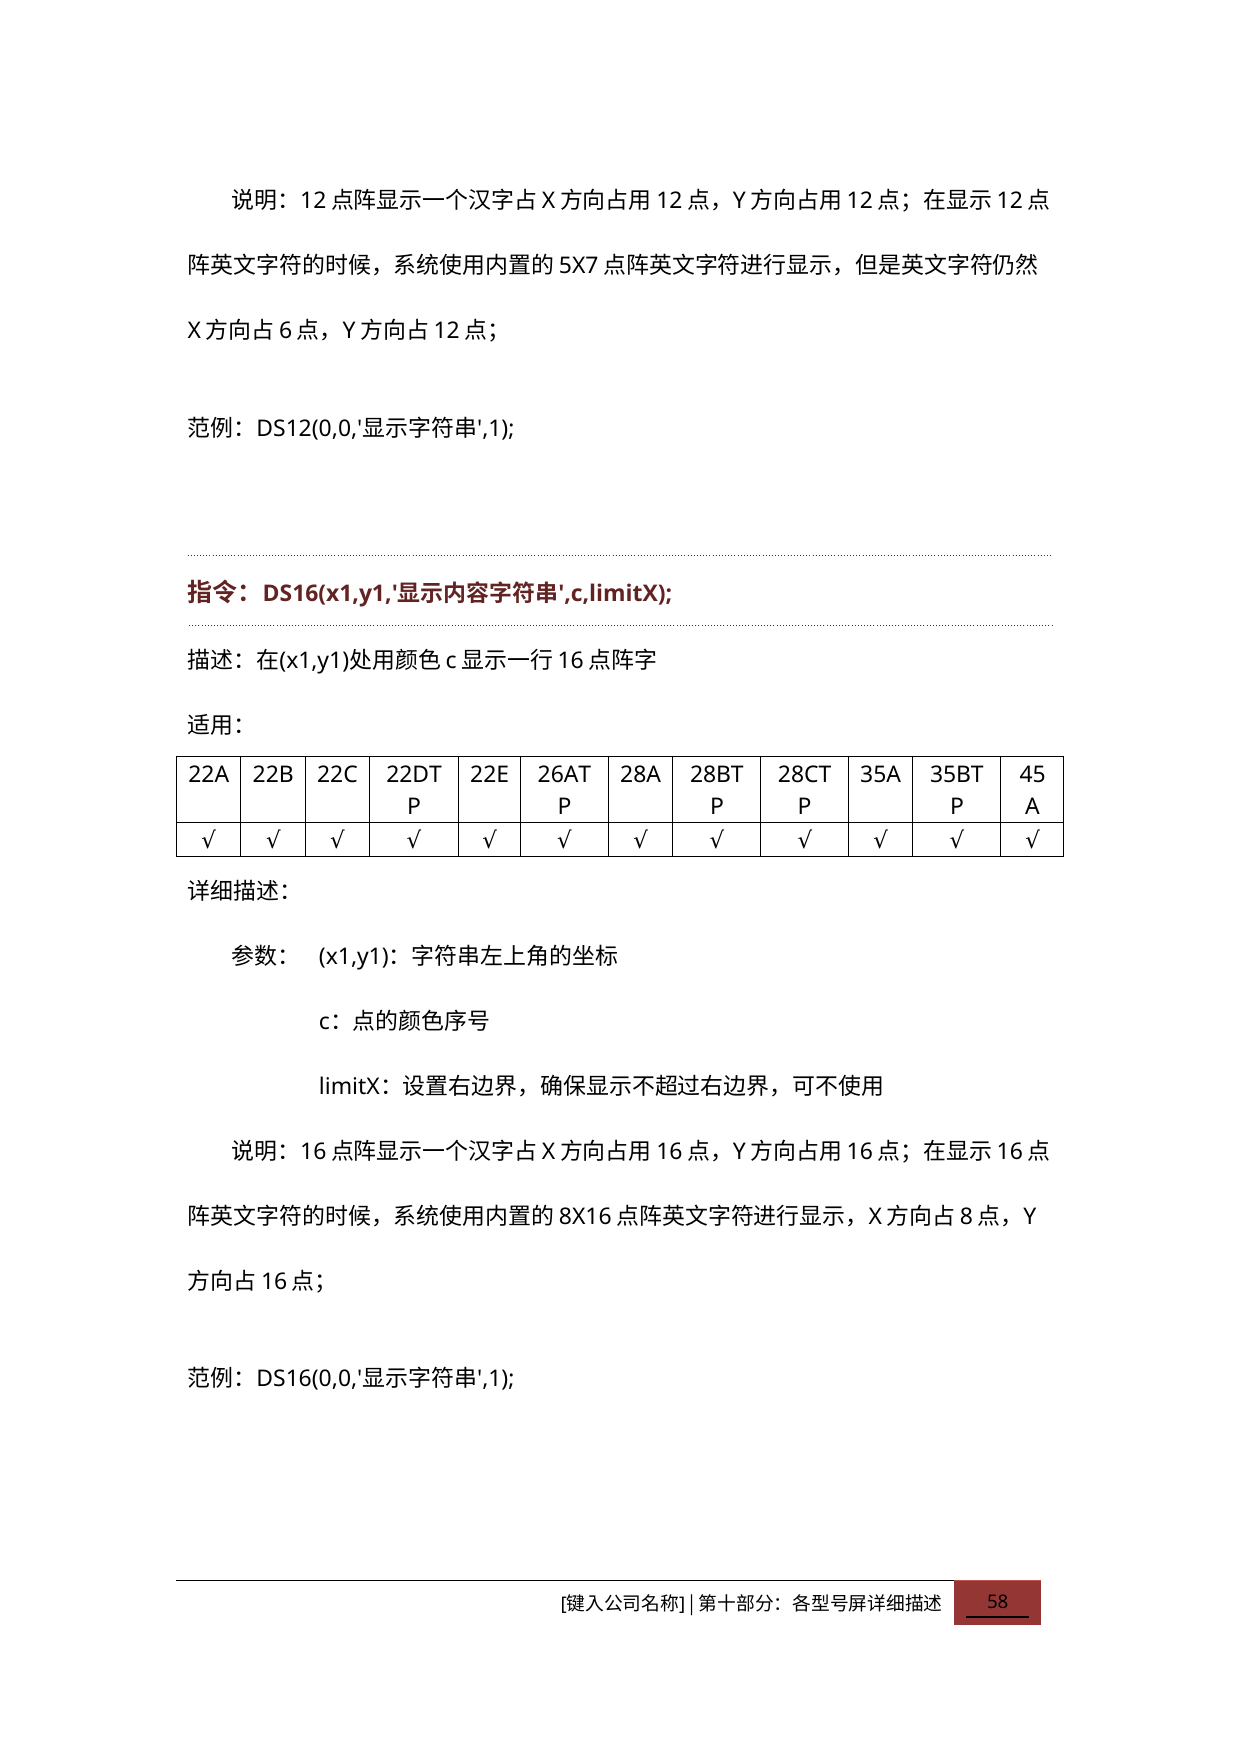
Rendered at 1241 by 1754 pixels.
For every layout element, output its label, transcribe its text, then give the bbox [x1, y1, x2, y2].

table_cell √ [849, 823, 912, 856]
table_header 35A [849, 757, 912, 822]
table_header 22DTP [370, 757, 458, 822]
table_header 26ATP [521, 757, 608, 822]
text 适用： [187, 691, 1053, 756]
text 说明：12点阵显示一个汉字占X方向占用12点，Y方向占用12点；在显示12点阵英文字符的时候，系统使用内置的5X7点阵英文字符进行显示，但是英文字符仍然X方向占6点，Y方向占12点； [187, 166, 1053, 361]
text 范例：DS12(0,0,'显示字符串',1); [187, 394, 1053, 459]
table_cell √ [306, 823, 369, 856]
table_cell √ [913, 823, 1000, 856]
table_cell √ [459, 823, 520, 856]
table_header 45A [1001, 757, 1063, 822]
text c：点的颜色序号 [187, 987, 1053, 1052]
table_header 28A [609, 757, 672, 822]
table_header 28BTP [673, 757, 760, 822]
text 详细描述： [187, 857, 1053, 922]
text limitX：设置右边界，确保显示不超过右边界，可不使用 [187, 1052, 1053, 1117]
table_cell √ [673, 823, 760, 856]
subtitle 指令：DS16(x1,y1,'显示内容字符串',c,limitX); [187, 555, 1053, 626]
table_cell √ [370, 823, 458, 856]
table_cell √ [241, 823, 305, 856]
text 范例：DS16(0,0,'显示字符串',1); [187, 1344, 1053, 1409]
table_header 35BTP [913, 757, 1000, 822]
table_header 22C [306, 757, 369, 822]
text 参数： (x1,y1)：字符串左上角的坐标 [187, 922, 1053, 987]
table_header 22A [177, 757, 240, 822]
table_cell √ [521, 823, 608, 856]
table_cell √ [1001, 823, 1063, 856]
table_header 28CTP [761, 757, 848, 822]
table_cell √ [609, 823, 672, 856]
text 描述：在(x1,y1)处用颜色c显示一行16点阵字 [187, 626, 1053, 691]
text 说明：16点阵显示一个汉字占X方向占用16点，Y方向占用16点；在显示16点阵英文字符的时候，系统使用内置的8X16点阵英文字符进行显示，X方向占8点，Y方向占16点； [187, 1117, 1053, 1312]
table_header 22E [459, 757, 520, 822]
table_cell √ [761, 823, 848, 856]
table_header 22B [241, 757, 305, 822]
table_cell √ [177, 823, 240, 856]
